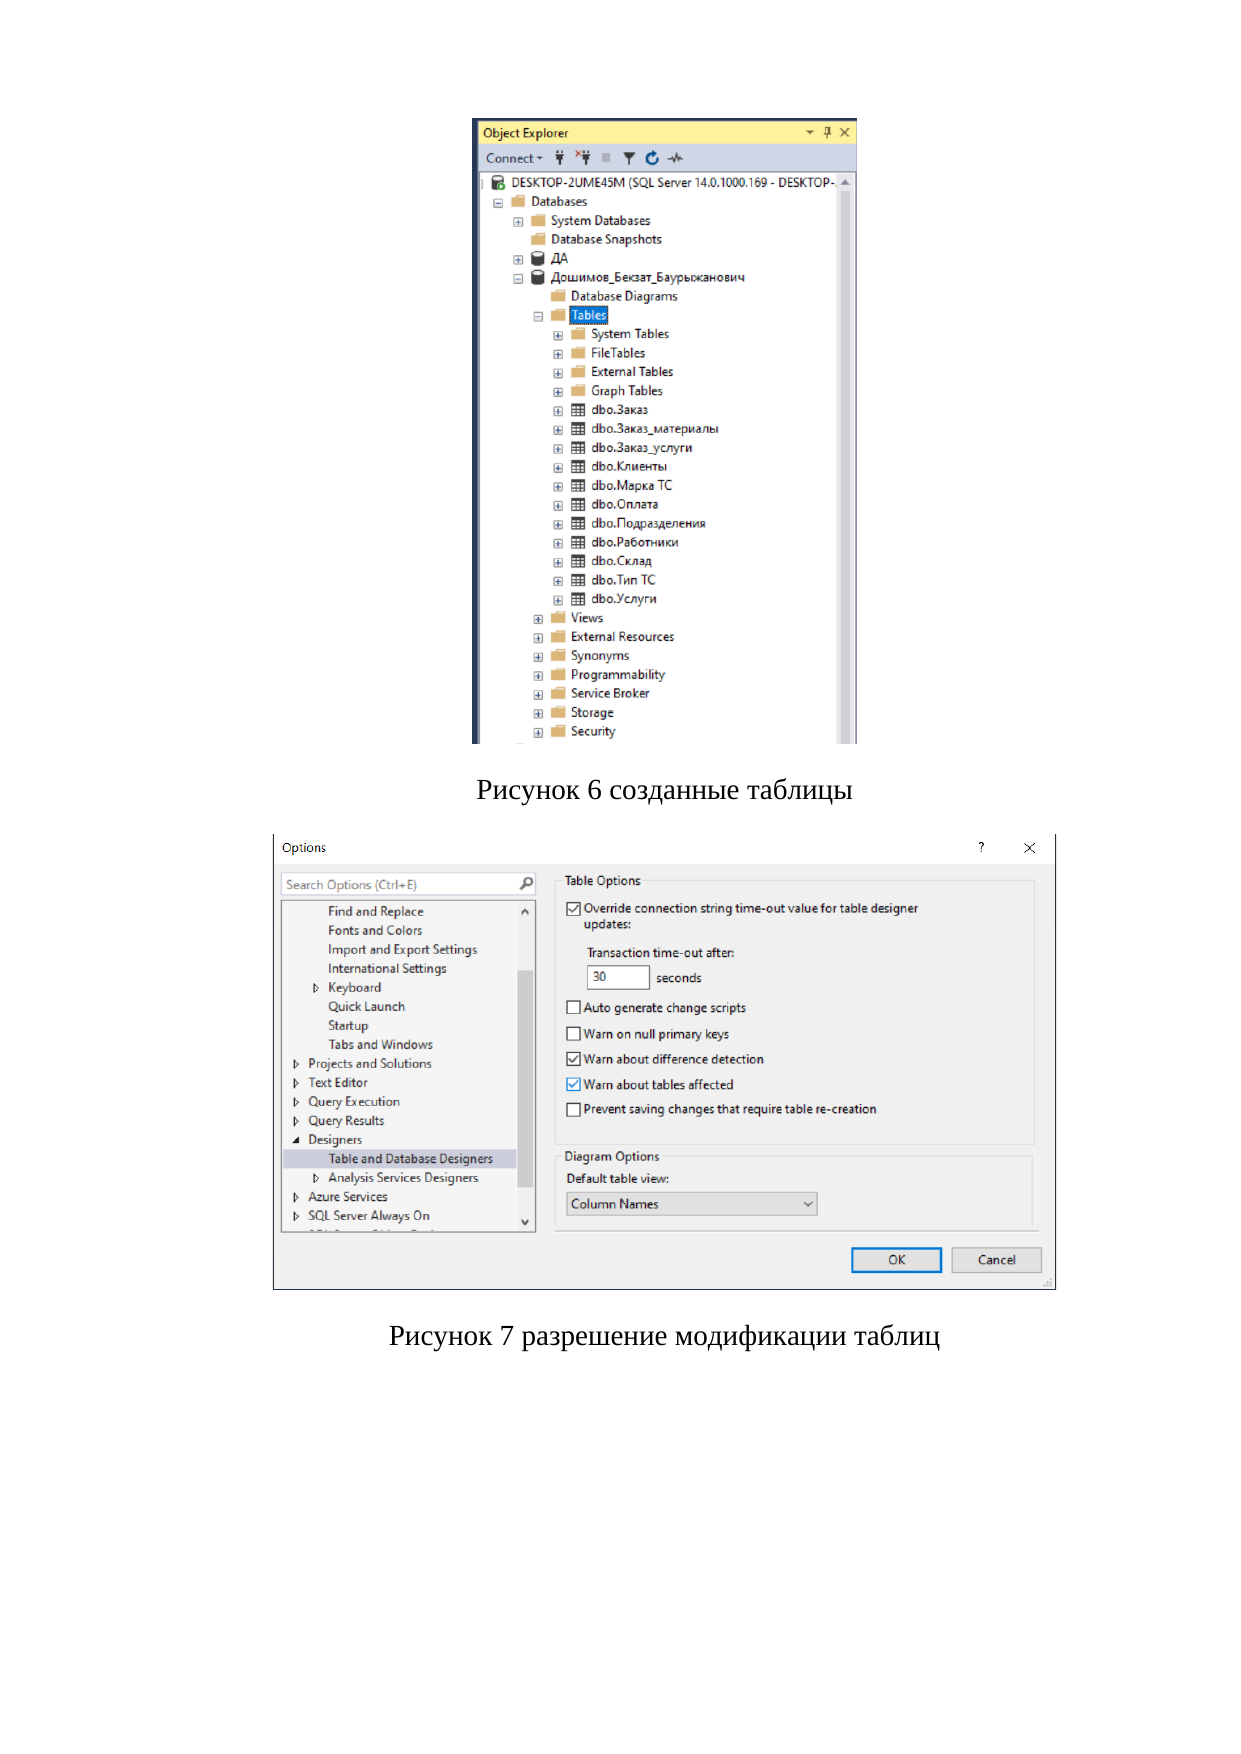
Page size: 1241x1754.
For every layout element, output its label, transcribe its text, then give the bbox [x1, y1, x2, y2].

text Рисунок 7 разрешение модификации таблиц [177, 1318, 1152, 1352]
text Рисунок 6 созданные таблицы [177, 772, 1152, 806]
picture [272, 834, 1057, 1290]
picture [472, 118, 857, 744]
